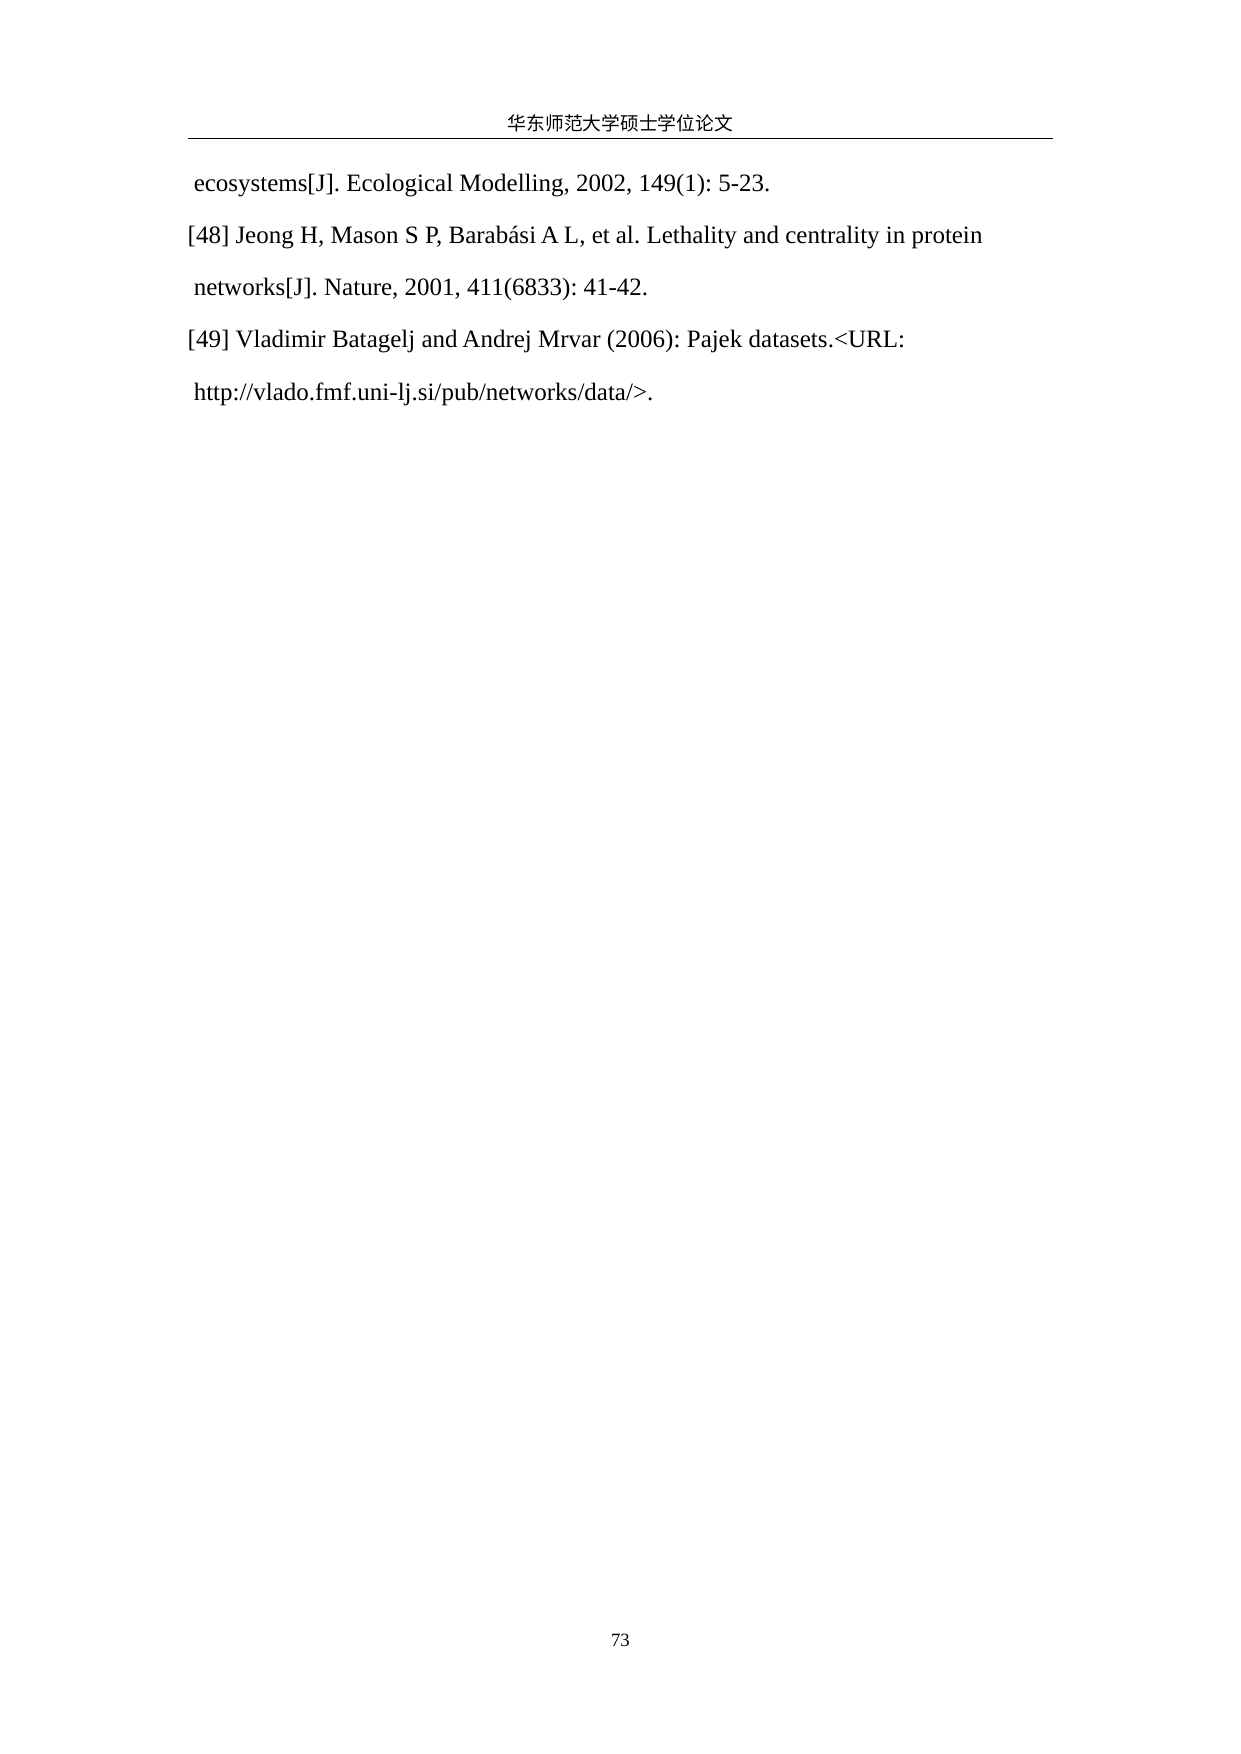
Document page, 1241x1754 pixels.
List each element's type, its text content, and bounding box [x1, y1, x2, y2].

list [187, 150, 1053, 202]
list Jeong H, Mason S P, Barabási A L, et al. Lethality and centrality in protein networks[J]. Nature, 2001, 411(6833): 41-42. [187, 202, 1053, 306]
list Vladimir Batagelj and Andrej Mrvar (2006): Pajek datasets.<URL: http://vlado.fmf.uni-lj.si/pub/networks/data/>. [187, 306, 1053, 410]
